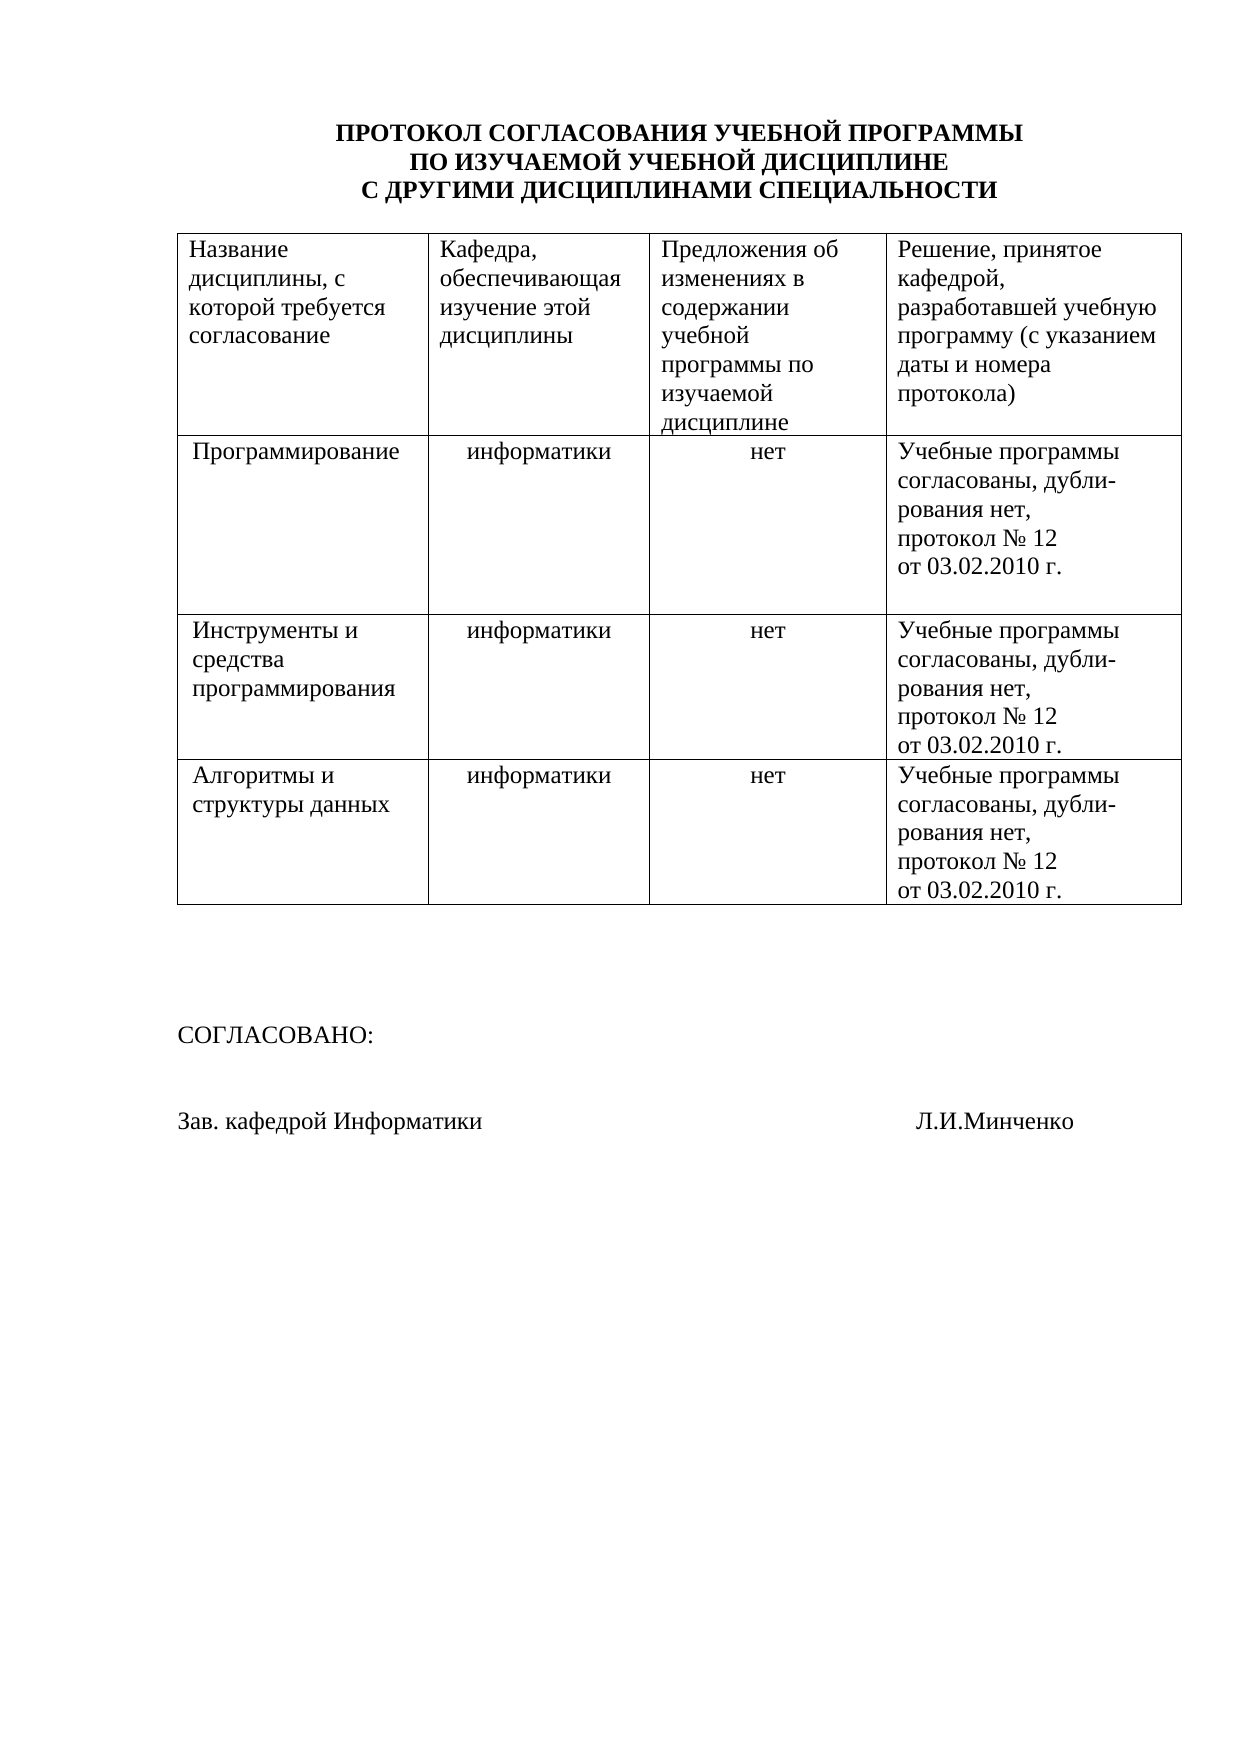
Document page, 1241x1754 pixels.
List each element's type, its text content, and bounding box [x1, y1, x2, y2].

table_cell нет [650, 615, 886, 759]
table_cell Учебные программы согласованы, дублирования нет, протокол № 12 от 03.02.2010 г. [887, 436, 1181, 614]
table_cell информатики [429, 615, 649, 759]
text СОГЛАСОВАНО: [177, 1020, 1181, 1048]
table_cell Учебные программы согласованы, дублирования нет, протокол № 12 от 03.02.2010 г. [887, 615, 1181, 759]
table_header Решение, принятое кафедрой, разработавшей учебную программу (с указанием даты и номера протокола) [887, 234, 1181, 435]
table_header Название дисциплины, с которой требуется согласование [178, 234, 428, 435]
table_cell Программирование [178, 436, 428, 614]
table_cell Инструменты и средства программирования [178, 615, 428, 759]
table_cell нет [650, 760, 886, 904]
text С ДРУГИМИ ДИСЦИПЛИНАМИ СПЕЦИАЛЬНОСТИ [177, 176, 1181, 204]
table_cell Учебные программы согласованы, дублирования нет, протокол № 12 от 03.02.2010 г. [887, 760, 1181, 904]
table_cell Алгоритмы и структуры данных [178, 760, 428, 904]
table_header Кафедра, обеспечивающая изучение этой дисциплины [429, 234, 649, 435]
table_cell нет [650, 436, 886, 614]
text Зав. кафедрой Информатики Л.И.Минченко [177, 1106, 1181, 1135]
table_header Предложения об изменениях в содержании учебной программы по изучаемой дисциплине [650, 234, 886, 435]
text ПРОТОКОЛ СОГЛАСОВАНИЯ УЧЕБНОЙ ПРОГРАММЫ [177, 118, 1181, 147]
table_cell информатики [429, 760, 649, 904]
table_cell информатики [429, 436, 649, 614]
text ПО ИЗУЧАЕМОЙ УЧЕБНОЙ ДИСЦИПЛИНЕ [177, 147, 1181, 176]
